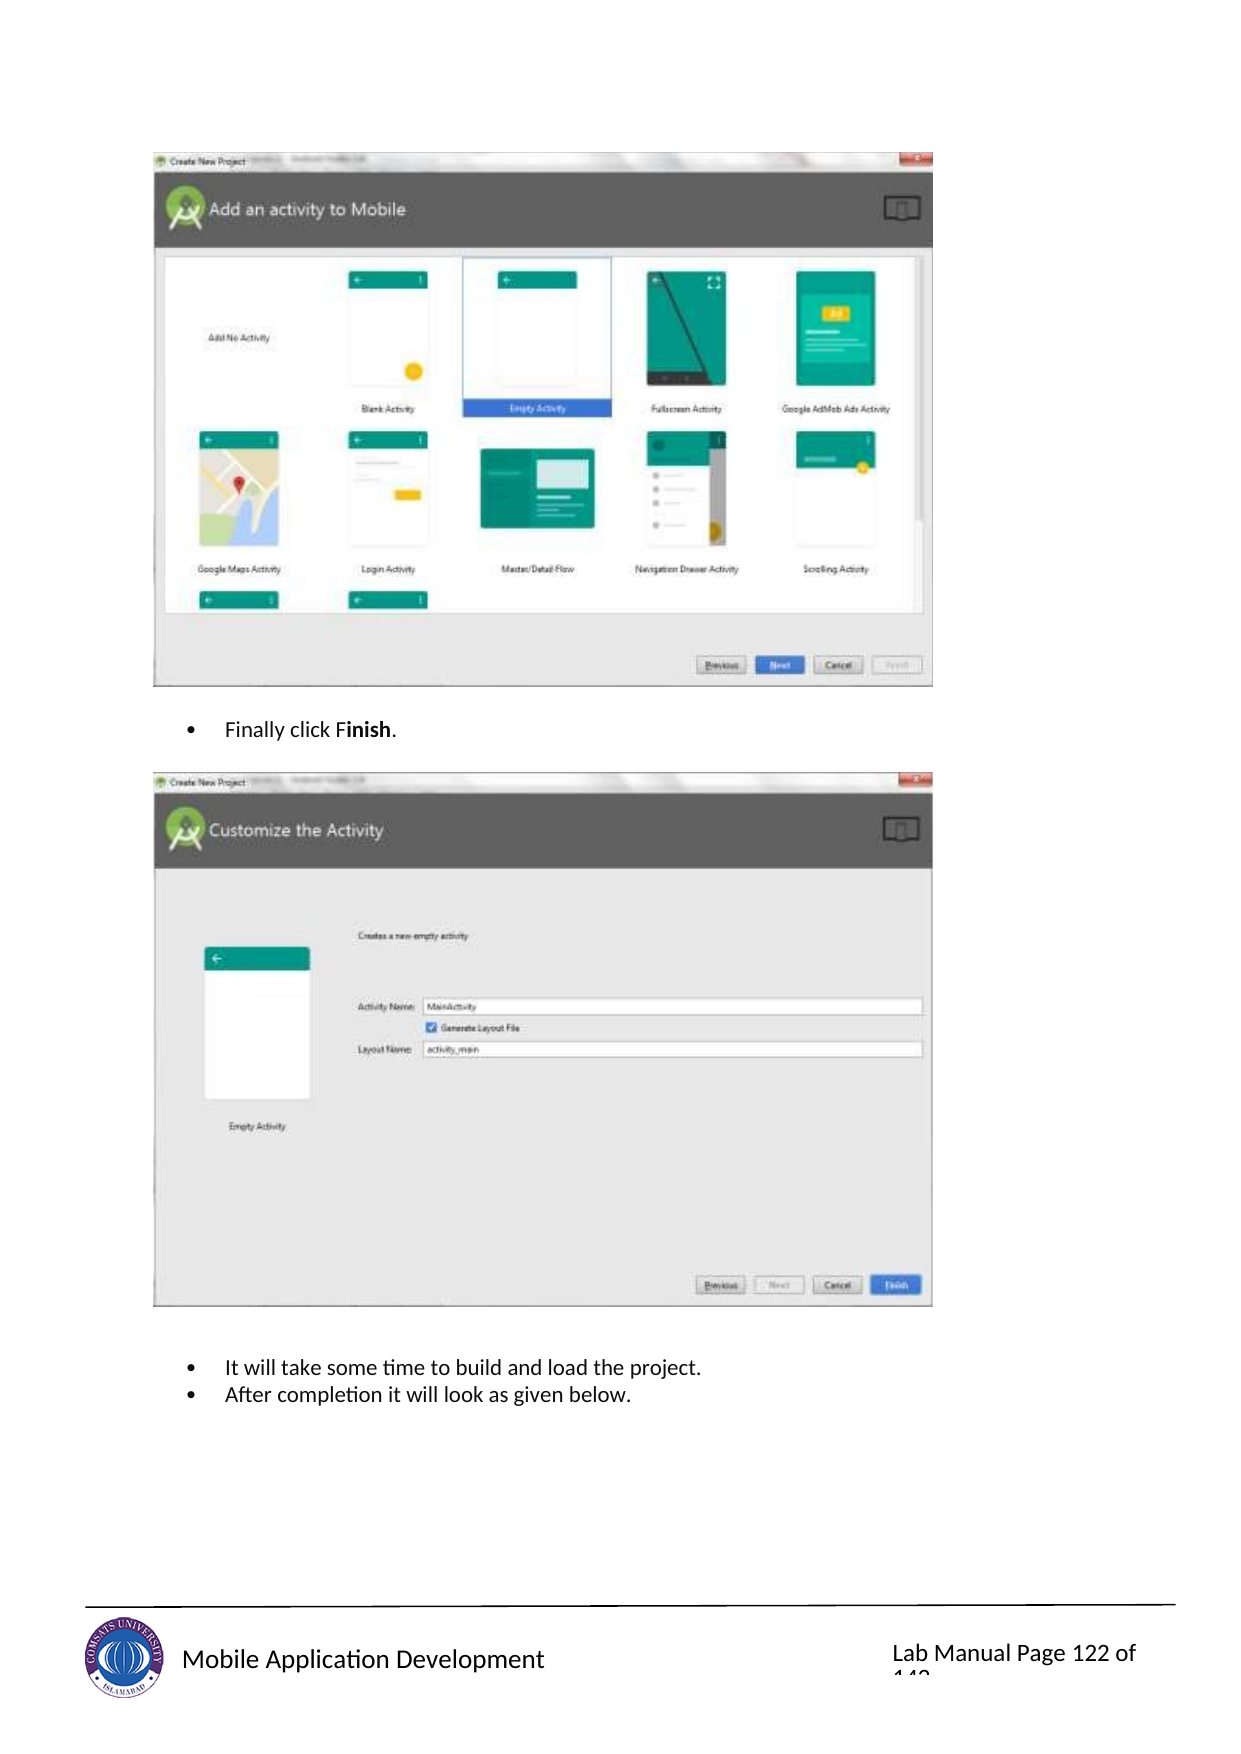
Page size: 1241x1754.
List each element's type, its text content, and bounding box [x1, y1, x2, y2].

picture [153, 152, 933, 687]
picture [153, 772, 933, 1307]
list It will take some time to build and load the project. [187, 1353, 1182, 1381]
picture [85, 1617, 165, 1698]
list After completion it will look as given below. [187, 1381, 1182, 1409]
list Finally click Finish. [187, 715, 1182, 743]
